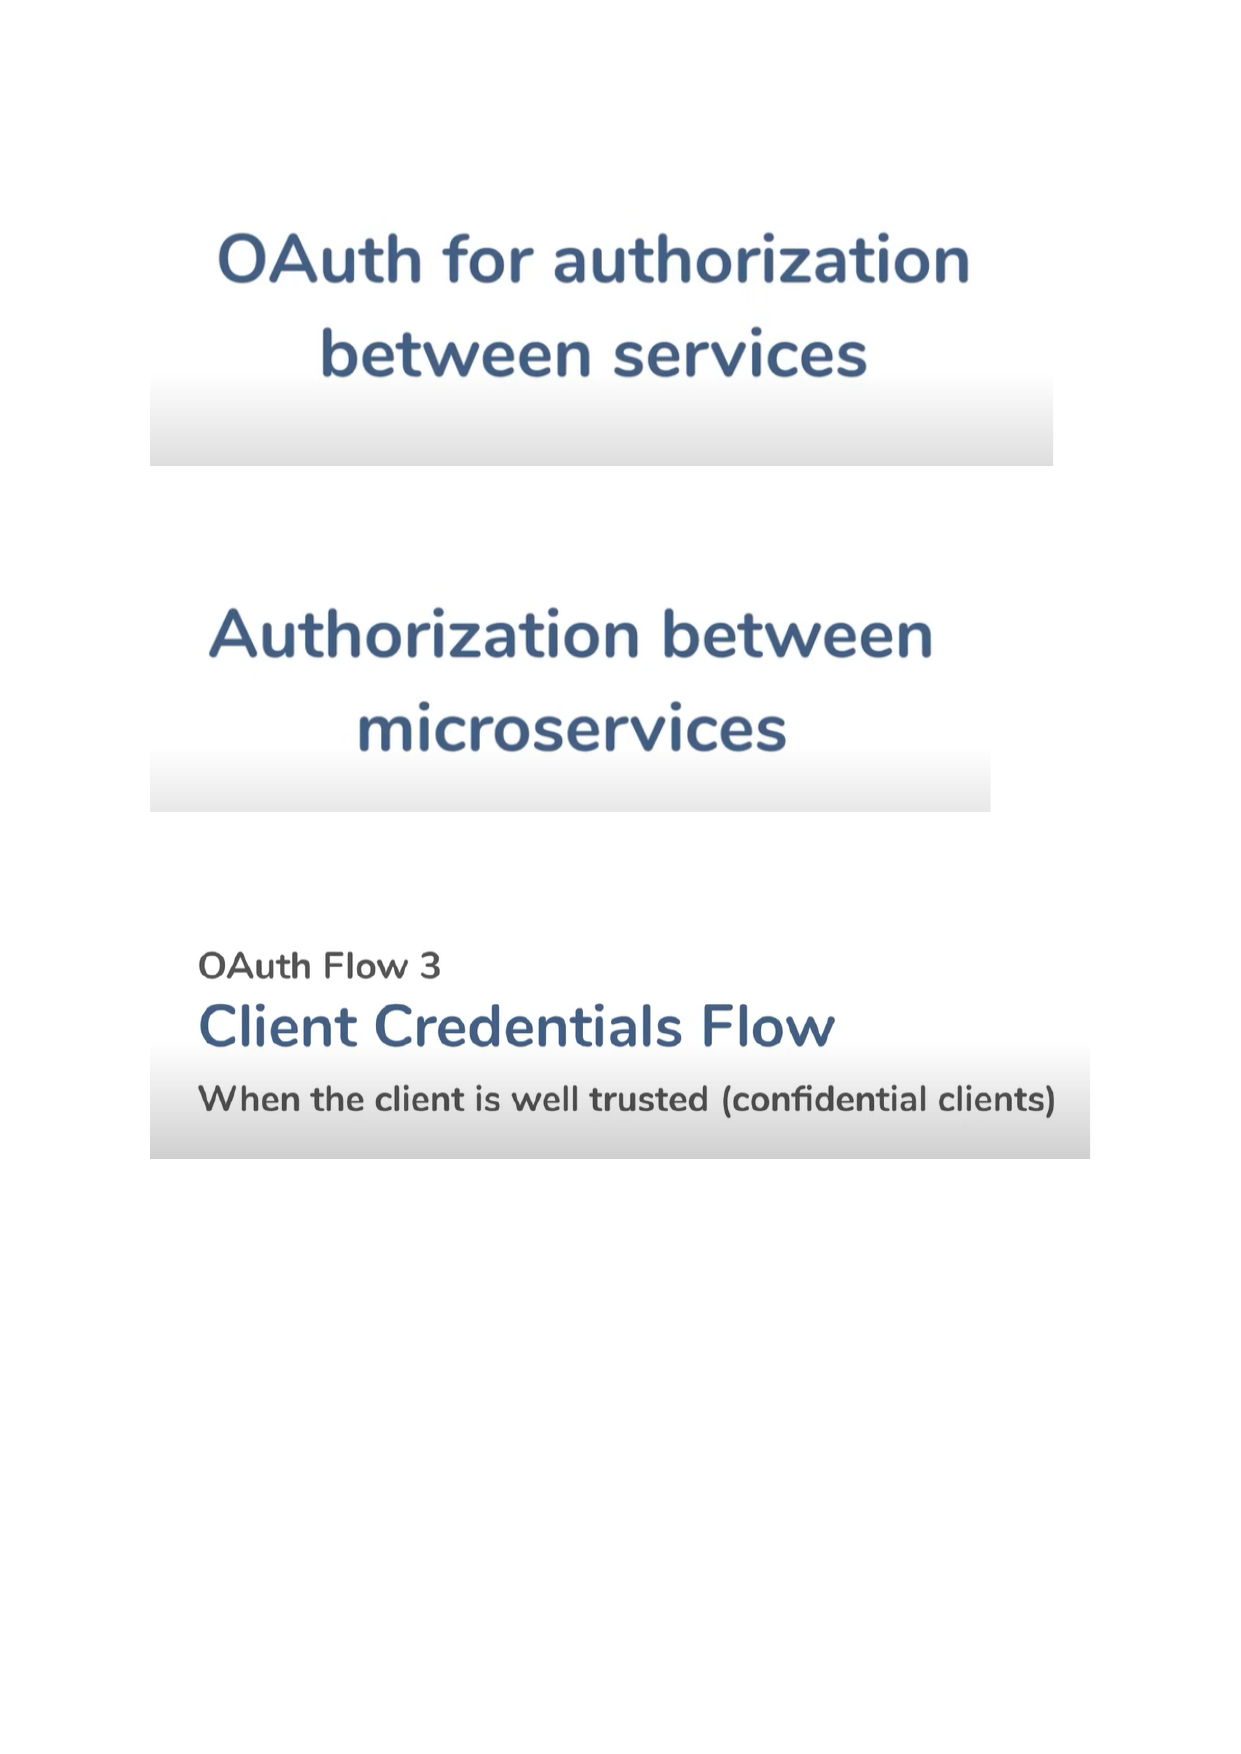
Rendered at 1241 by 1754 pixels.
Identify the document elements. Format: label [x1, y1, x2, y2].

picture [150, 889, 1091, 1159]
picture [150, 150, 1054, 466]
picture [150, 543, 991, 812]
